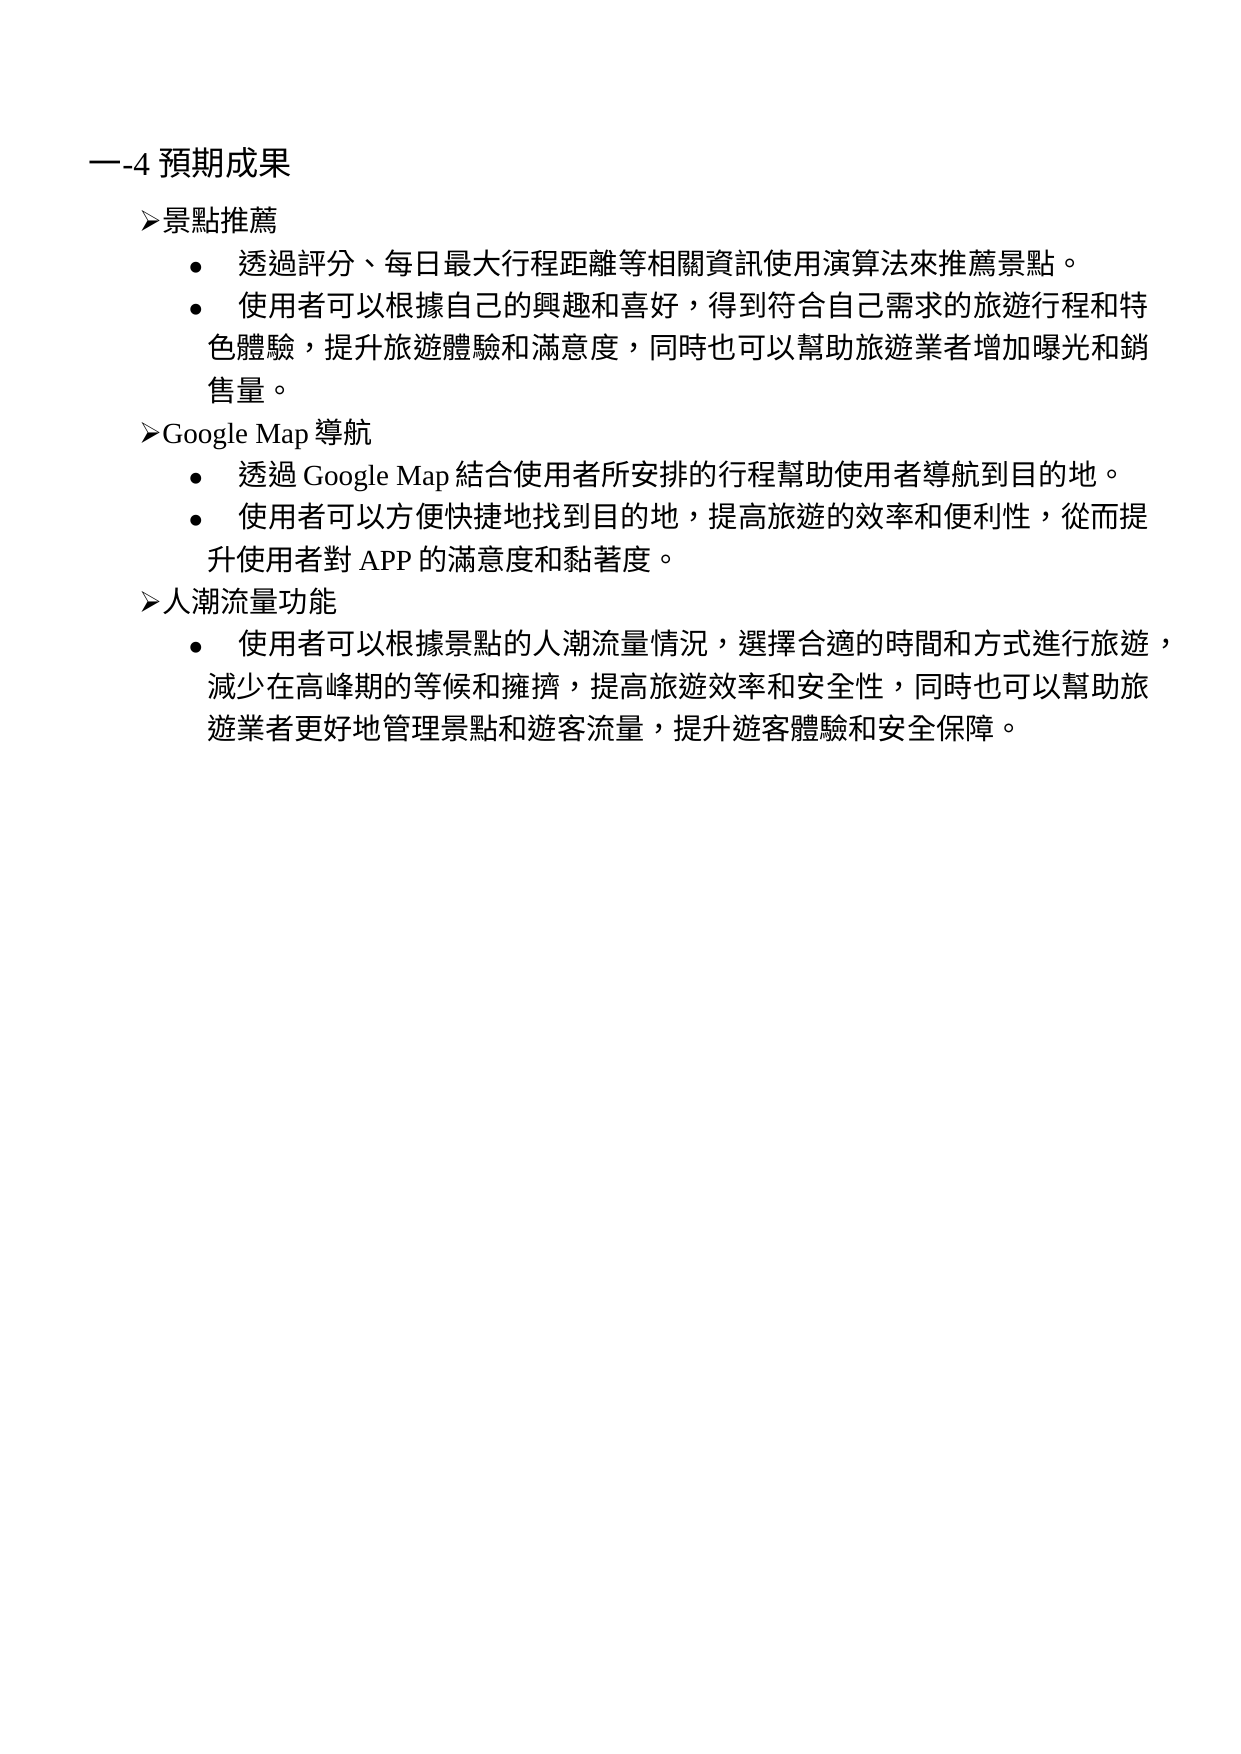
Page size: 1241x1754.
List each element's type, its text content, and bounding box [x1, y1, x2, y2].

subtitle 預期成果 [89, 123, 1152, 198]
list 使用者可以方便快捷地找到目的地，提高旅遊的效率和便利性，從而提升使用者對APP的滿意度和黏著度。 [189, 494, 1152, 579]
list 透過Google Map結合使用者所安排的行程幫助使用者導航到目的地。 [189, 452, 1152, 494]
list 人潮流量功能 [139, 579, 1152, 621]
list Google Map導航 [139, 409, 1152, 452]
list 景點推薦 [139, 198, 1152, 240]
list 使用者可以根據景點的人潮流量情況，選擇合適的時間和方式進行旅遊，減少在高峰期的等候和擁擠，提高旅遊效率和安全性，同時也可以幫助旅遊業者更好地管理景點和遊客流量，提升遊客體驗和安全保障。 [189, 621, 1152, 748]
list 透過評分、每日最大行程距離等相關資訊使用演算法來推薦景點。 [189, 240, 1152, 283]
list 使用者可以根據自己的興趣和喜好，得到符合自己需求的旅遊行程和特色體驗，提升旅遊體驗和滿意度，同時也可以幫助旅遊業者增加曝光和銷售量。 [189, 283, 1152, 409]
